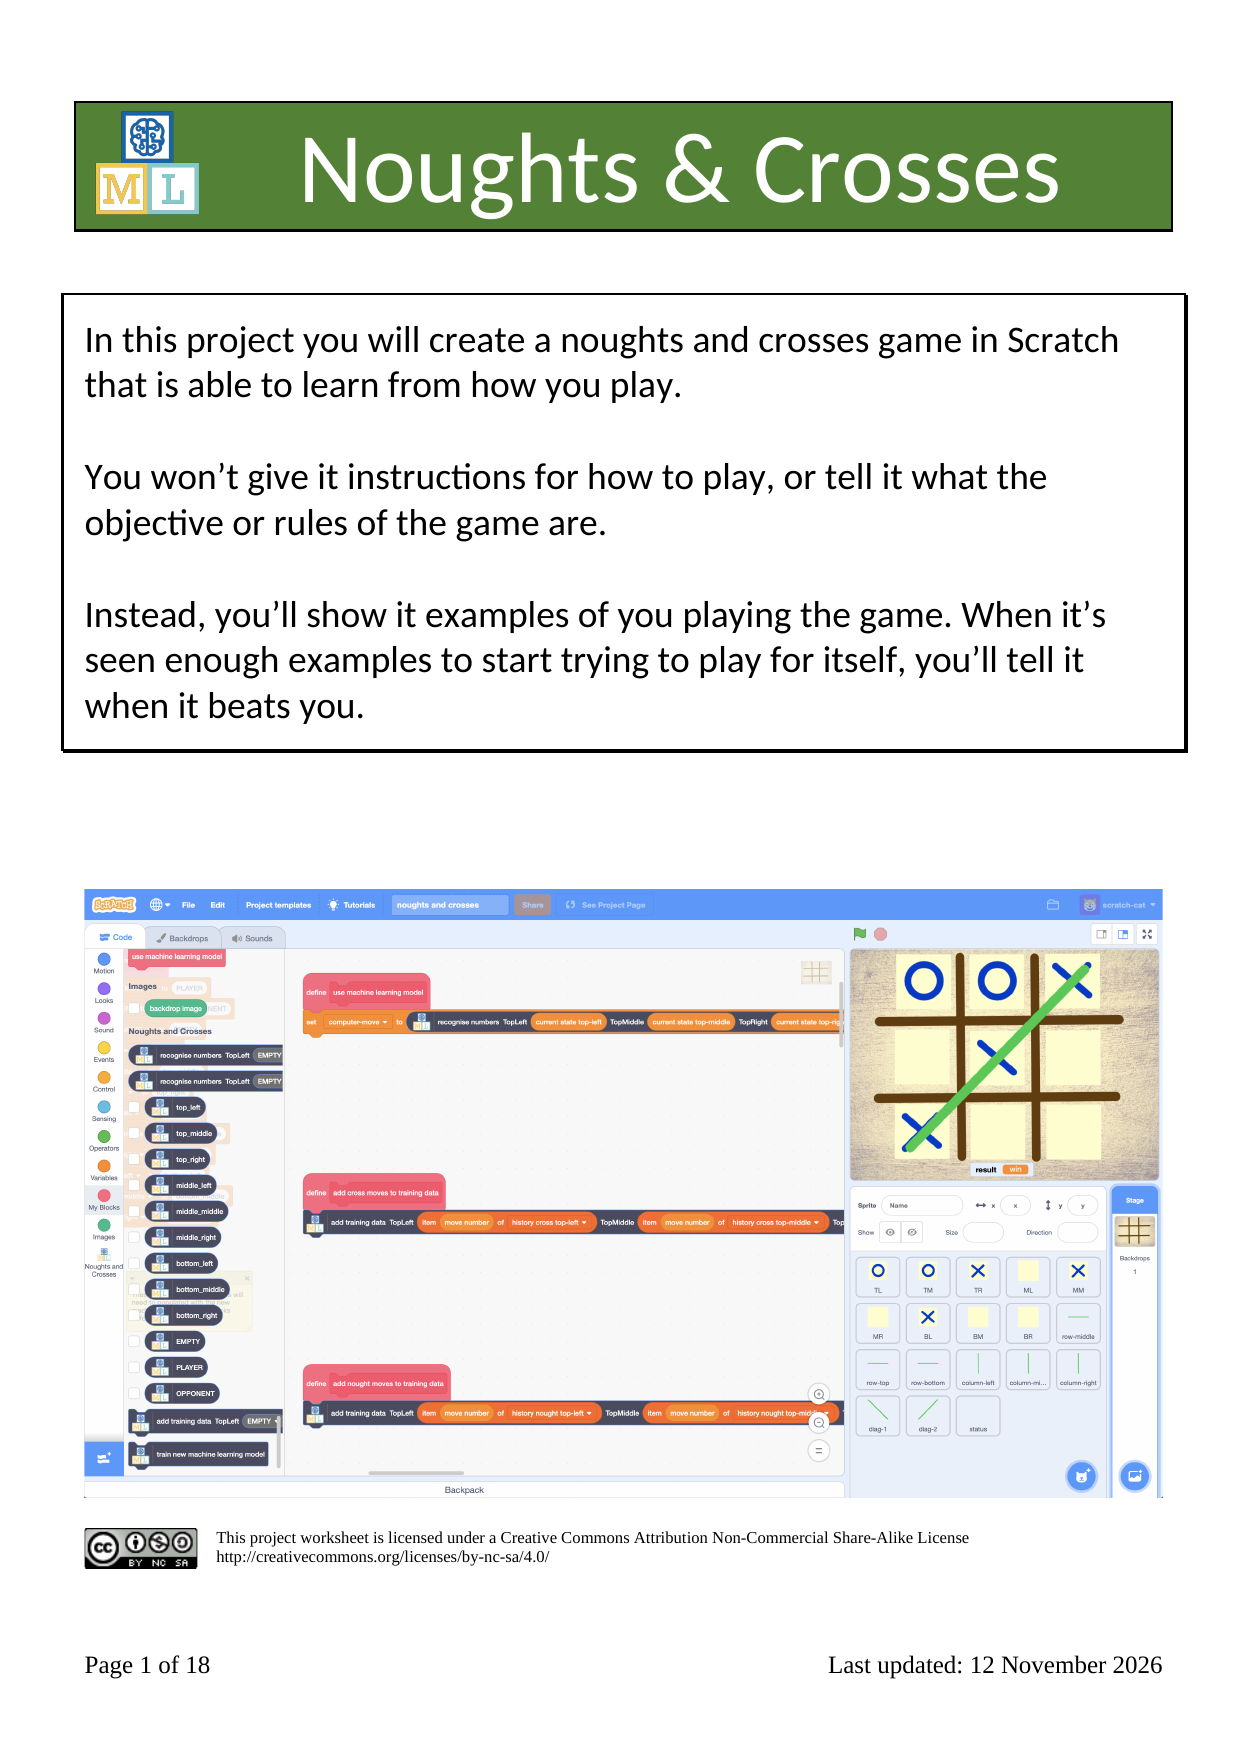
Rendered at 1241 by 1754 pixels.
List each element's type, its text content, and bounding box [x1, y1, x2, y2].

text You won’t give it instructions for how to play, or tell it what the objective or rules of the game are. [84, 453, 1163, 545]
picture [73, 87, 222, 236]
text In this project you will create a noughts and crosses game in Scratch that is able to learn from how you play. [64, 295, 1184, 407]
picture [84, 889, 1163, 1498]
picture [84, 1528, 198, 1569]
text http://creativecommons.org/licenses/by-nc-sa/4.0/ [198, 1547, 1163, 1566]
text Instead, you’ll show it examples of you playing the game. When it’s seen enough examples to start trying to play for itself, you’ll tell it when it beats you. [64, 568, 1184, 749]
text This project worksheet is licensed under a Creative Commons Attribution Non-Commercial Share-Alike License [198, 1528, 1163, 1547]
text Noughts & Crosses [222, 103, 1171, 229]
